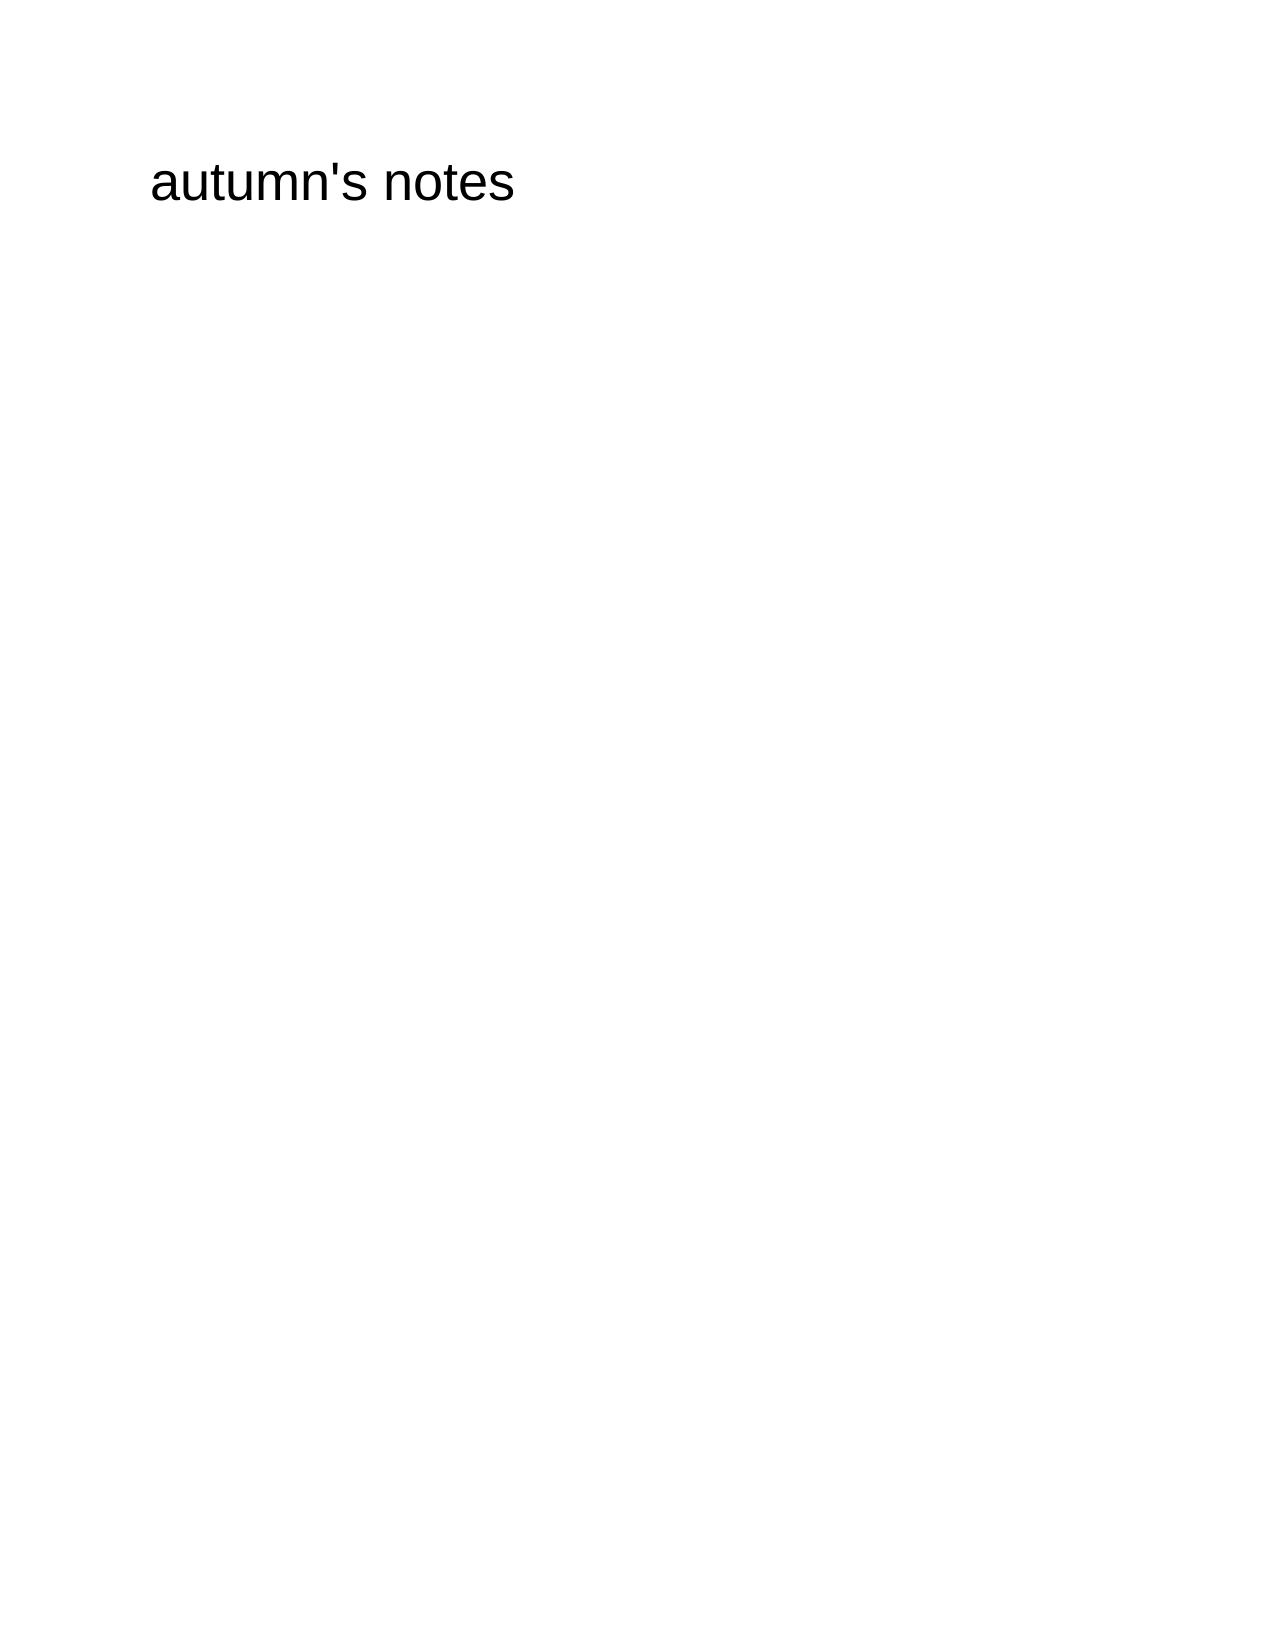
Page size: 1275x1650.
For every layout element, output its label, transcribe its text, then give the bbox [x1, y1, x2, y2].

title autumn's notes [150, 150, 1125, 212]
